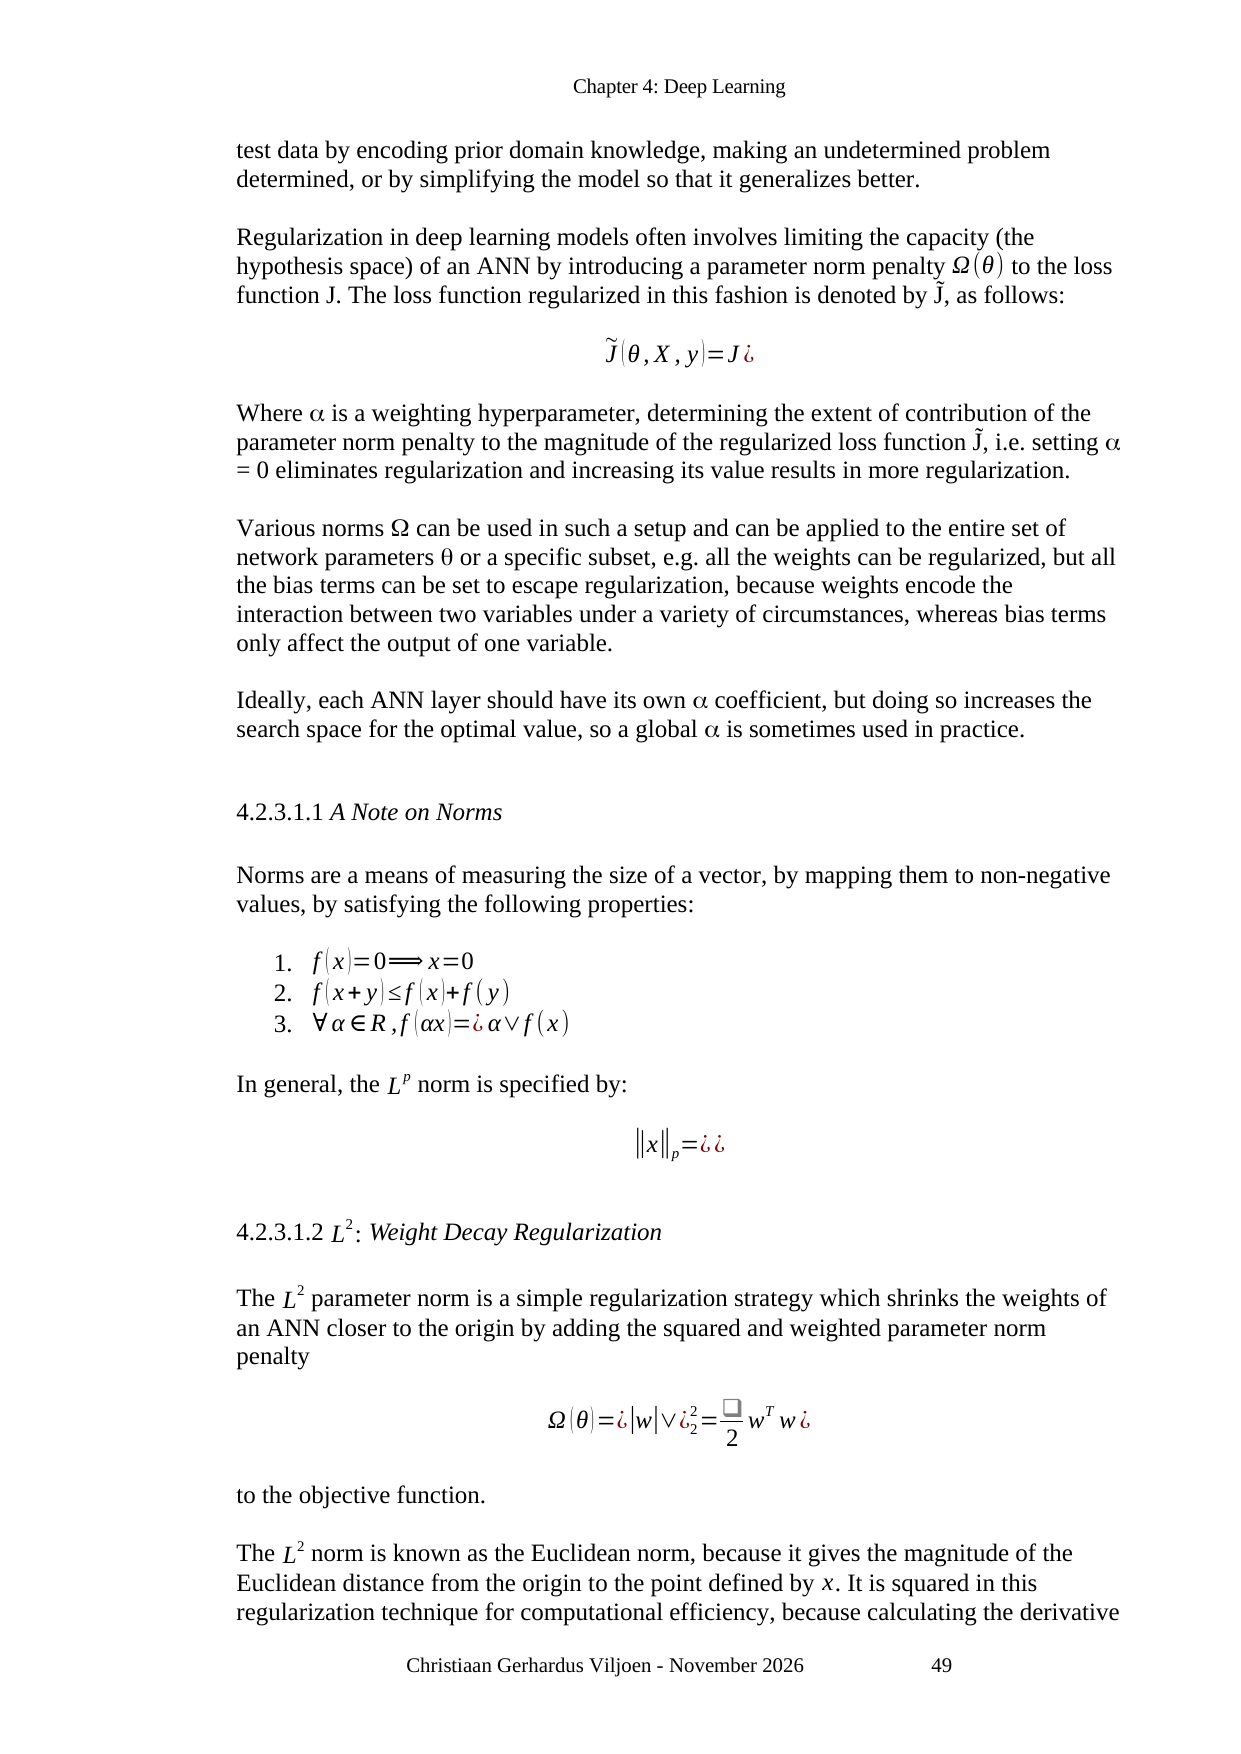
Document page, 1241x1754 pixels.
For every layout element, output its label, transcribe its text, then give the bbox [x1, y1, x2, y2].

text The parameter norm is a simple regularization strategy which shrinks the weights of an ANN closer to the origin by adding the squared and weighted parameter norm penalty [236, 1282, 1122, 1370]
text Various norms can be used in such a setup and can be applied to the entire set of network parameters or a specific subset, e.g. all the weights can be regularized, but all the bias terms can be set to escape regularization, because weights encode the interaction between two variables under a variety of circumstances, whereas bias terms only affect the output of one variable. [236, 513, 1122, 657]
text to the objective function. [236, 1480, 1122, 1508]
subtitle A Note on Norms [236, 797, 1122, 825]
text In general, the norm is specified by: [236, 1068, 1122, 1099]
subtitle Weight Decay Regularization [236, 1215, 1122, 1247]
text Regularization in deep learning models often involves limiting the capacity (the hypothesis space) of an ANN by introducing a parameter norm penalty to the loss function J. The loss function regularized in this fashion is denoted by J̃, as follows: [236, 222, 1122, 309]
text Where is a weighting hyperparameter, determining the extent of contribution of the parameter norm penalty to the magnitude of the regularized loss function J̃, i.e. setting = 0 eliminates regularization and increasing its value results in more regularization. [236, 398, 1122, 484]
text Ideally, each ANN layer should have its own coefficient, but doing so increases the search space for the optimal value, so a global is sometimes used in practice. [236, 685, 1122, 743]
text Norms are a means of measuring the size of a vector, by mapping them to non-negative values, by satisfying the following properties: [236, 860, 1122, 918]
